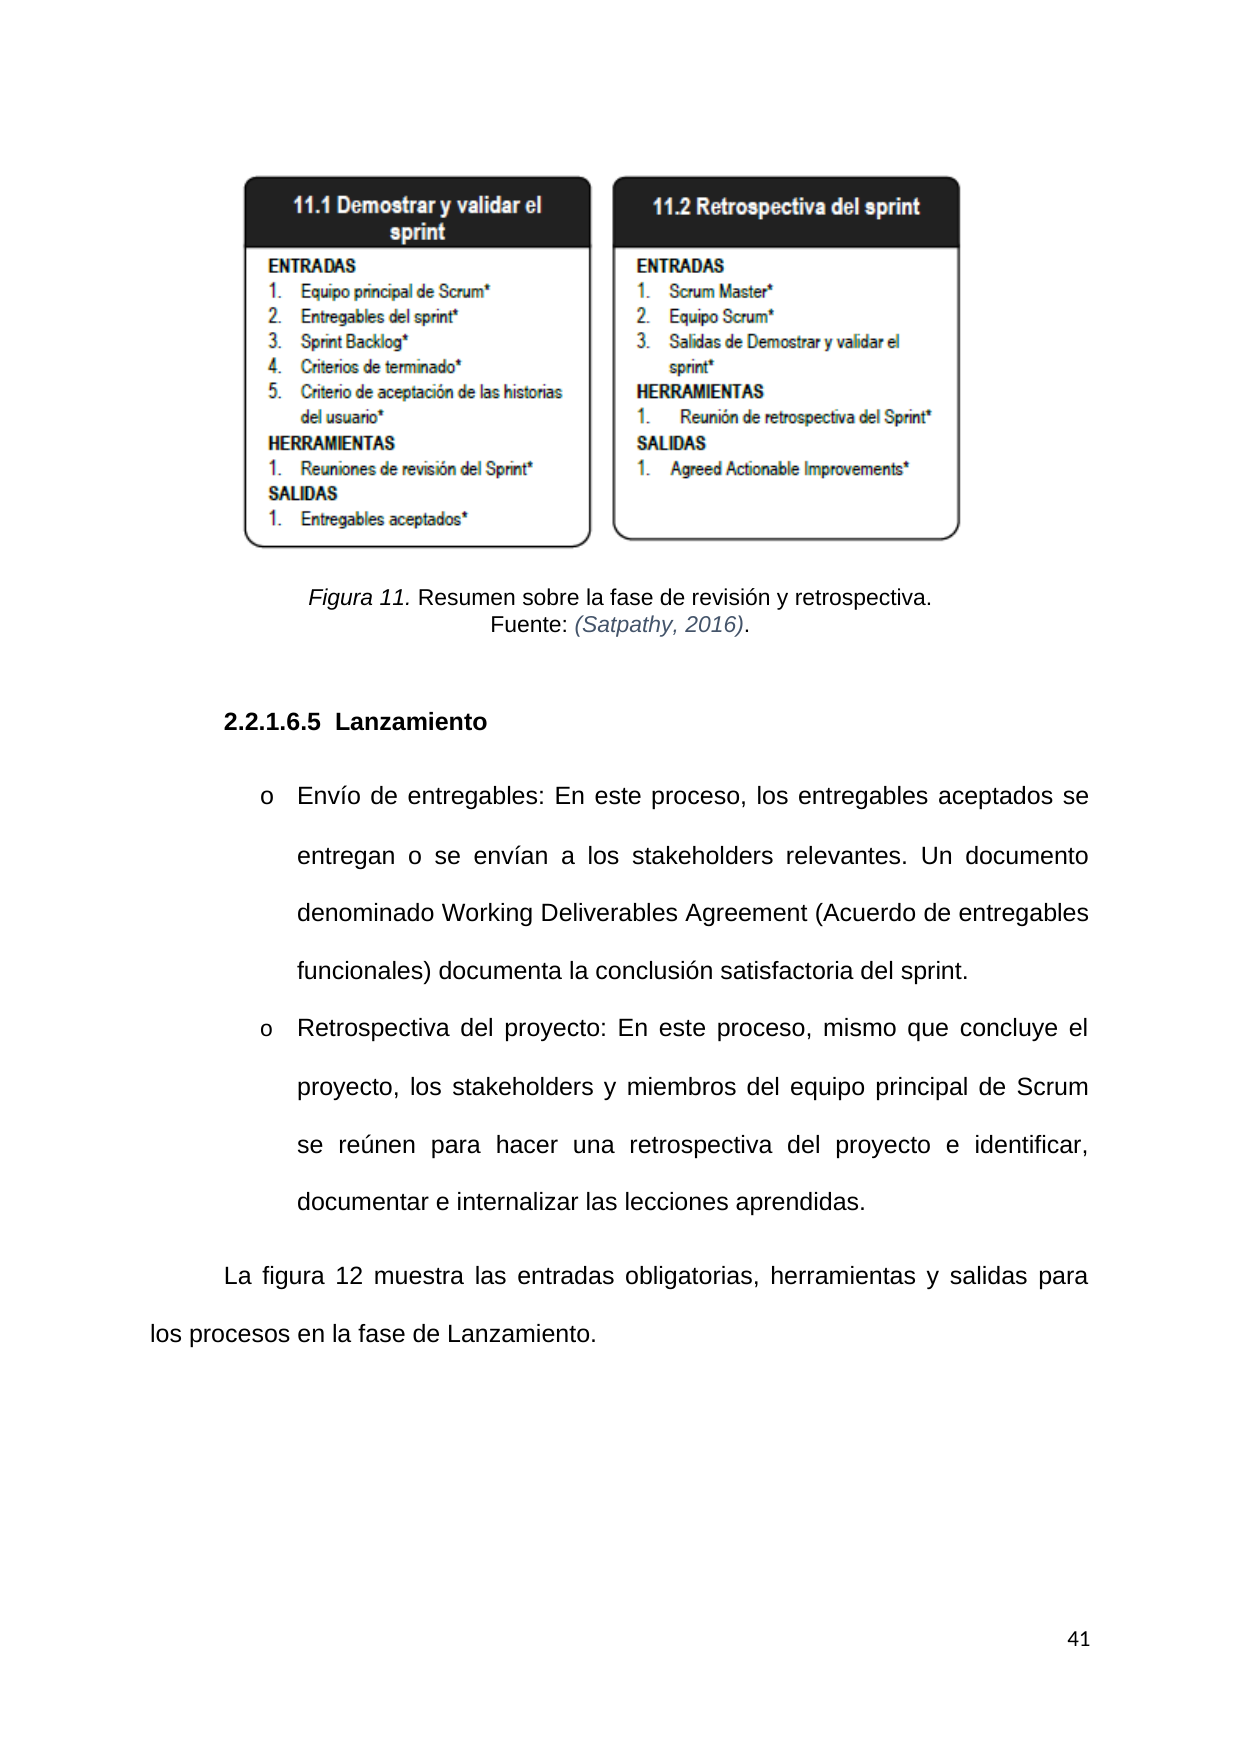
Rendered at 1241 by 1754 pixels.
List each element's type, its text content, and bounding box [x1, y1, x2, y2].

list Envío de entregables: En este proceso, los entregables aceptados se entregan o se envían a los stakeholders relevantes. Un documento denominado Working Deliverables Agreement (Acuerdo de entregables funcionales) documenta la conclusión satisfactoria del sprint. [259, 781, 1090, 984]
text La figura 12 muestra las entradas obligatorias, herramientas y salidas para los procesos en la fase de Lanzamiento. [150, 1261, 1090, 1348]
text 2.2.1.6.5 Lanzamiento [150, 707, 1090, 736]
picture [223, 150, 976, 557]
list Retrospectiva del proyecto: En este proceso, mismo que concluye el proyecto, los stakeholders y miembros del equipo principal de Scrum se reúnen para hacer una retrospectiva del proyecto e identificar, documentar e internalizar las lecciones aprendidas. [259, 1013, 1090, 1216]
text Fuente: . [150, 611, 1090, 660]
text Figura 11. Resumen sobre la fase de revisión y retrospectiva. [150, 584, 1090, 611]
